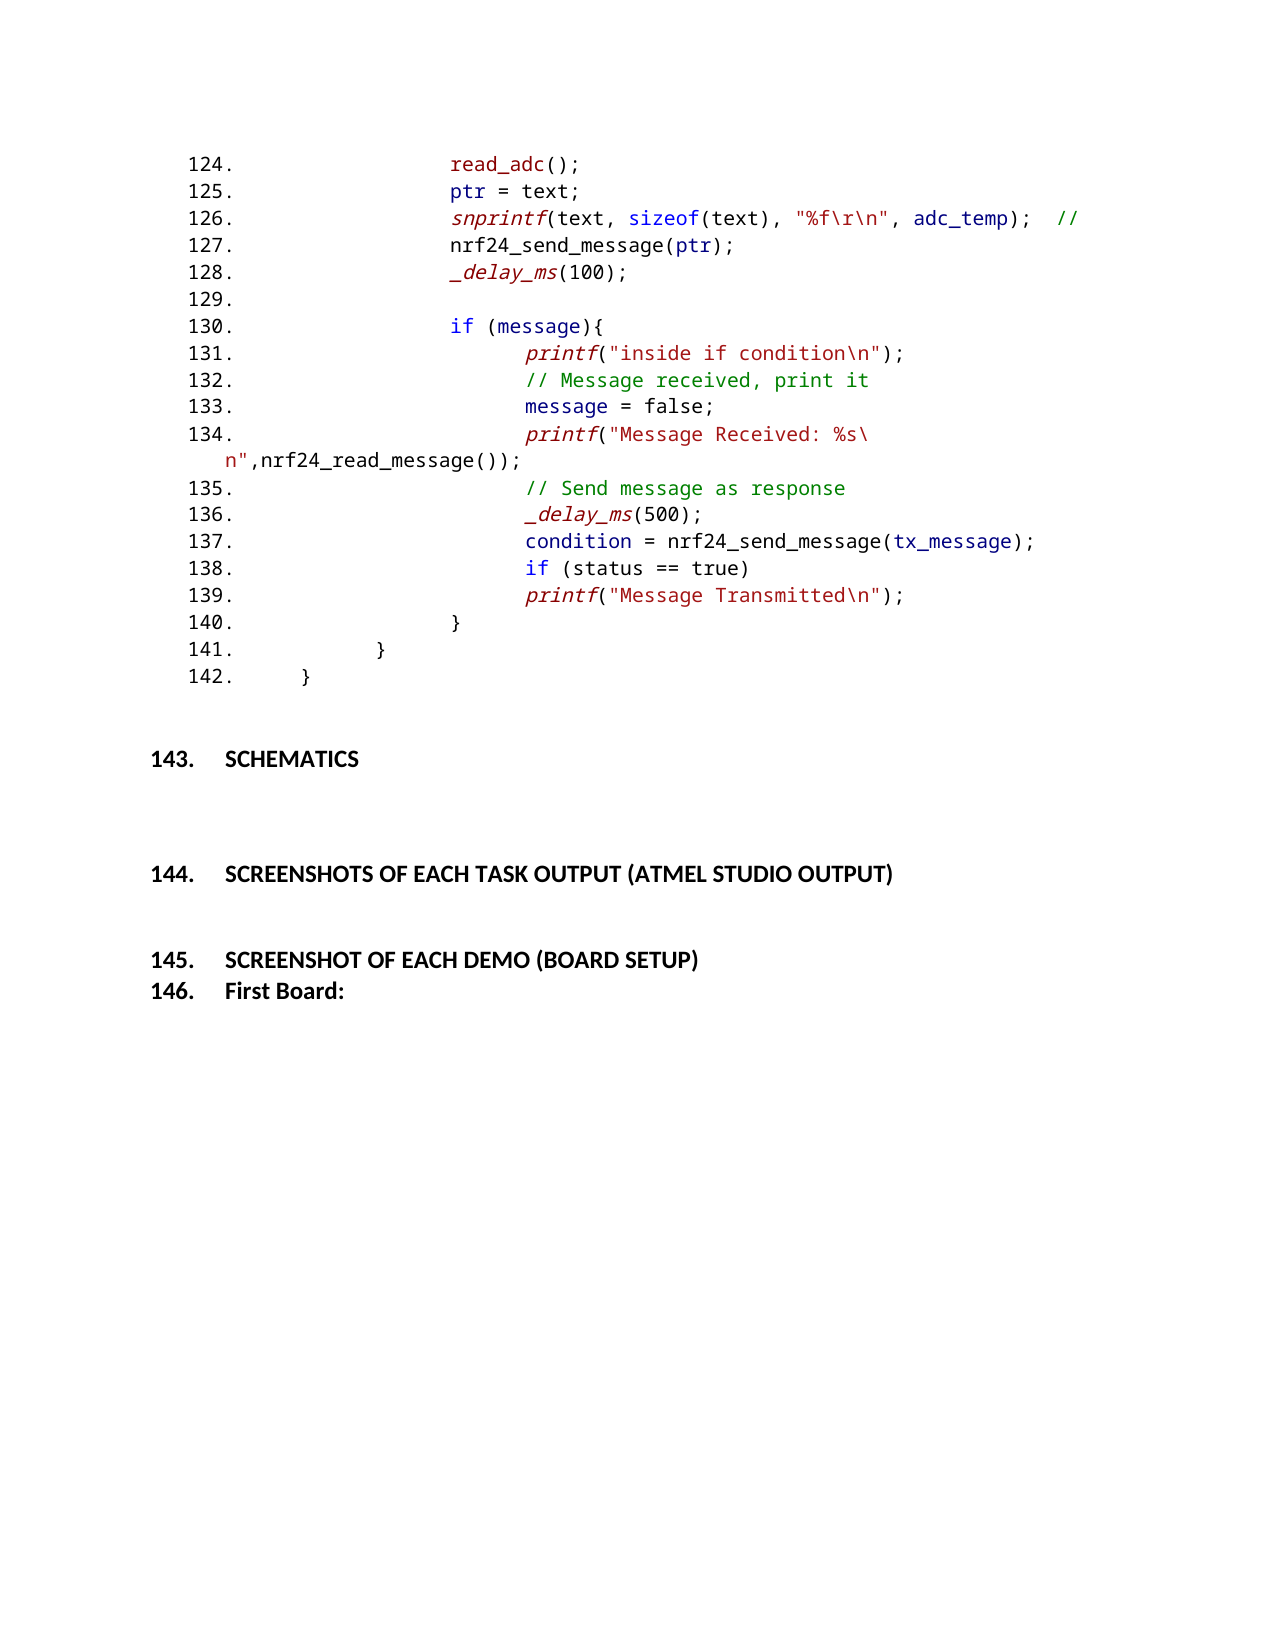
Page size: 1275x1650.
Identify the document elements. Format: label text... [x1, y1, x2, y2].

list message = false; [187, 393, 1125, 420]
list // Send message as response [187, 474, 1125, 501]
list First Board: [150, 975, 1125, 1006]
list read_adc(); [187, 150, 1125, 177]
list SCHEMATICS [150, 743, 1125, 774]
list _delay_ms(100); [187, 258, 1125, 285]
list } [187, 636, 1125, 663]
list printf("Message Received: %s\n",nrf24_read_message()); [187, 420, 1125, 474]
list } [187, 663, 1125, 689]
list if (status == true) [187, 555, 1125, 582]
list // Message received, print it [187, 366, 1125, 393]
list nrf24_send_message(ptr); [187, 231, 1125, 258]
list printf("Message Transmitted\n"); [187, 582, 1125, 609]
list if (message){ [187, 312, 1125, 339]
list SCREENSHOT OF EACH DEMO (BOARD SETUP) [150, 945, 1125, 975]
list snprintf(text, sizeof(text), "%f\r\n", adc_temp); // [187, 204, 1125, 231]
list _delay_ms(500); [187, 501, 1125, 528]
list SCREENSHOTS OF EACH TASK OUTPUT (ATMEL STUDIO OUTPUT) [150, 858, 1125, 889]
list ptr = text; [187, 177, 1125, 204]
list } [187, 609, 1125, 636]
list condition = nrf24_send_message(tx_message); [187, 528, 1125, 555]
list printf("inside if condition\n"); [187, 339, 1125, 366]
